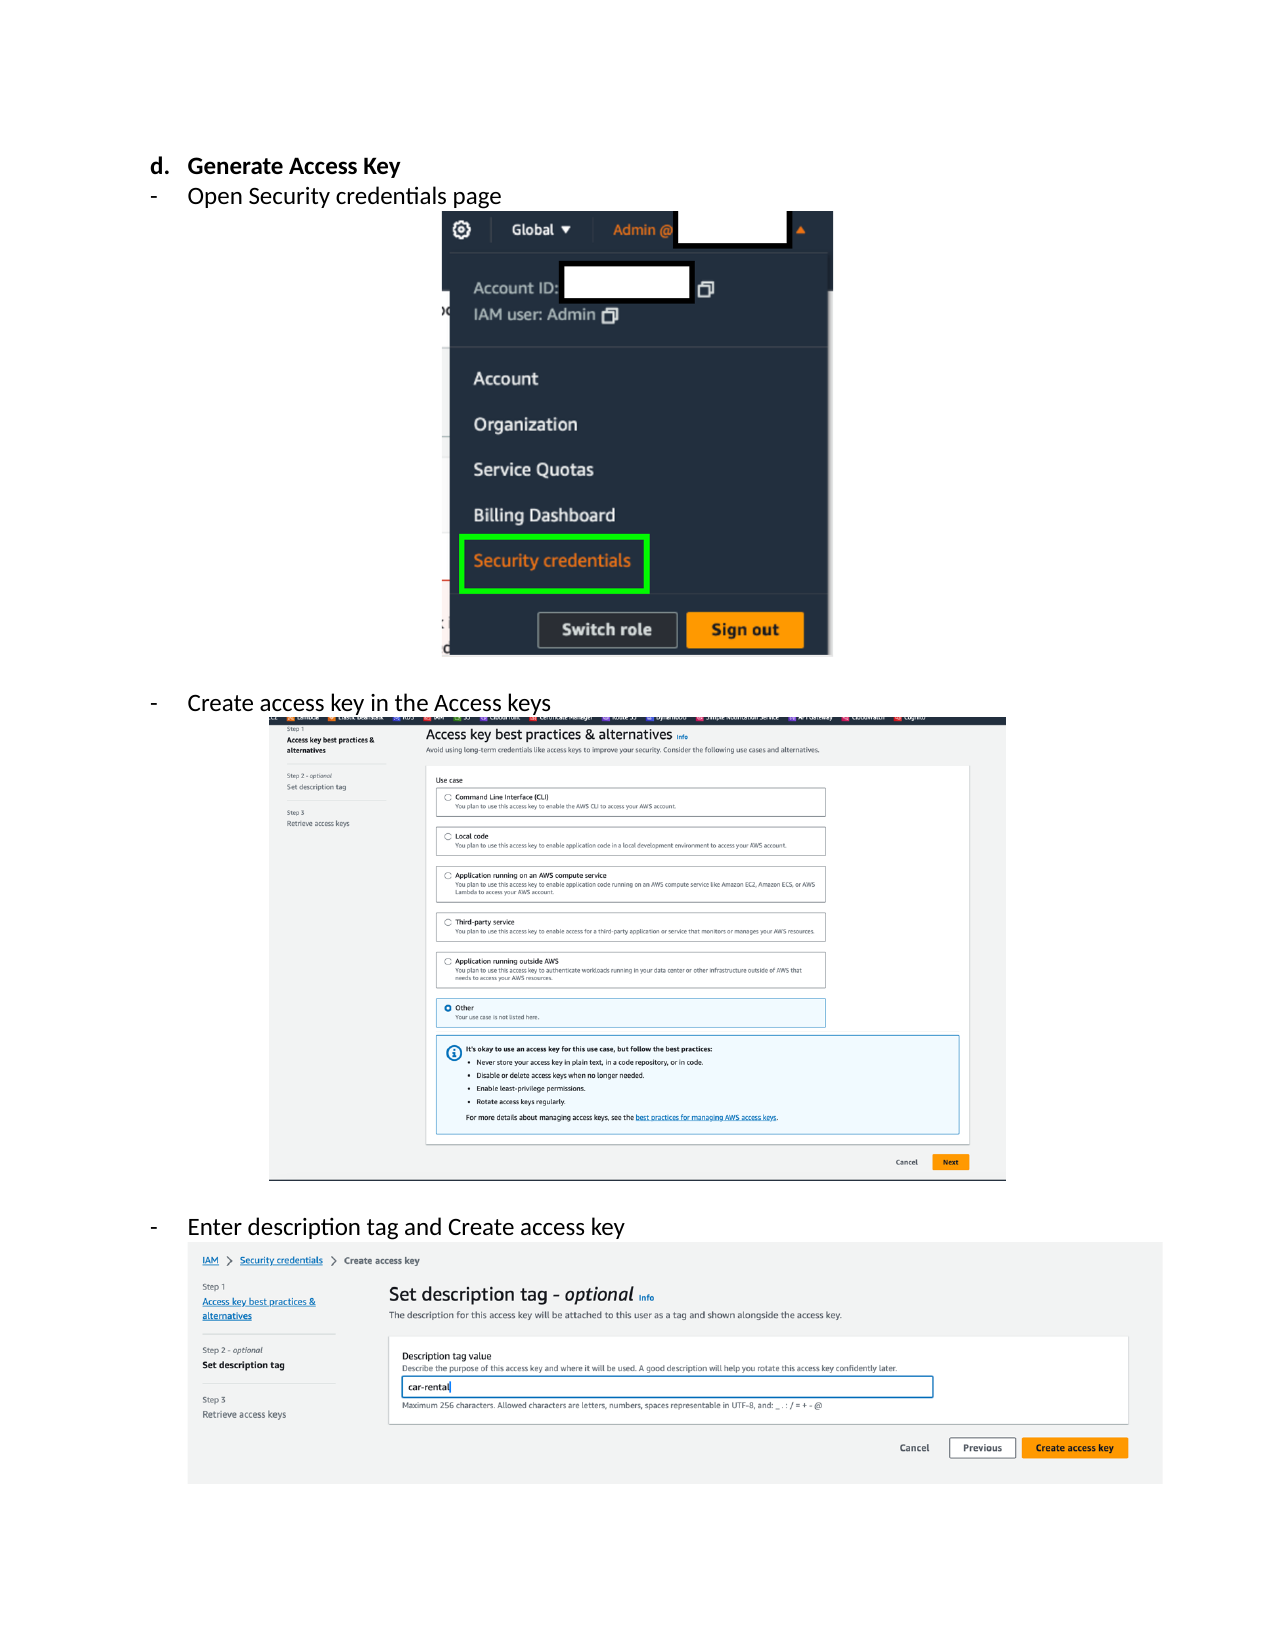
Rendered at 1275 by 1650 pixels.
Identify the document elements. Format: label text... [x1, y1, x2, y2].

list Generate Access Key [150, 150, 1125, 181]
picture [187, 1242, 1163, 1484]
list Enter description tag and Create access key [150, 1212, 1125, 1242]
list Create access key in the Access keys [150, 687, 1125, 718]
list Open Security credentials page [150, 181, 1125, 211]
picture [269, 717, 1006, 1181]
picture [441, 211, 834, 657]
